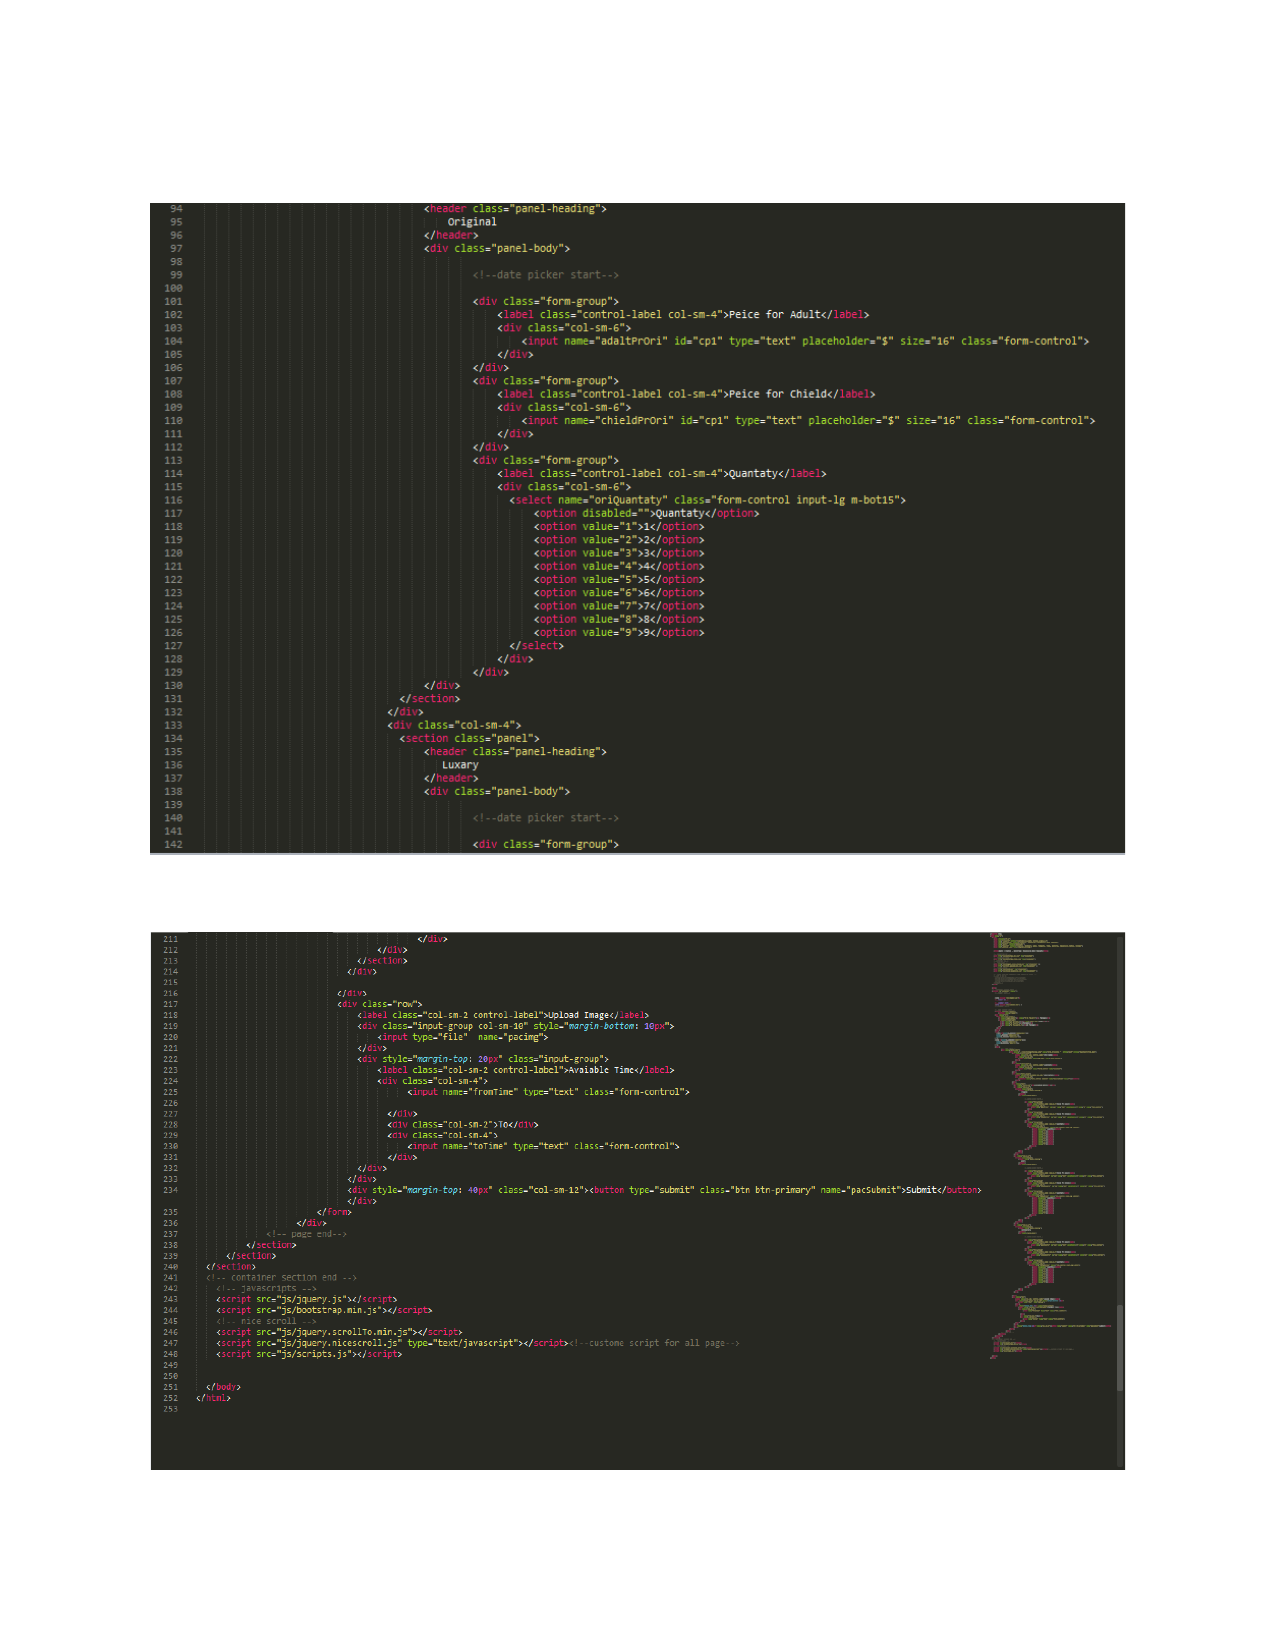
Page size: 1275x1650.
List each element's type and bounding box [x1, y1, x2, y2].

picture [150, 932, 1125, 1470]
picture [150, 203, 1125, 855]
